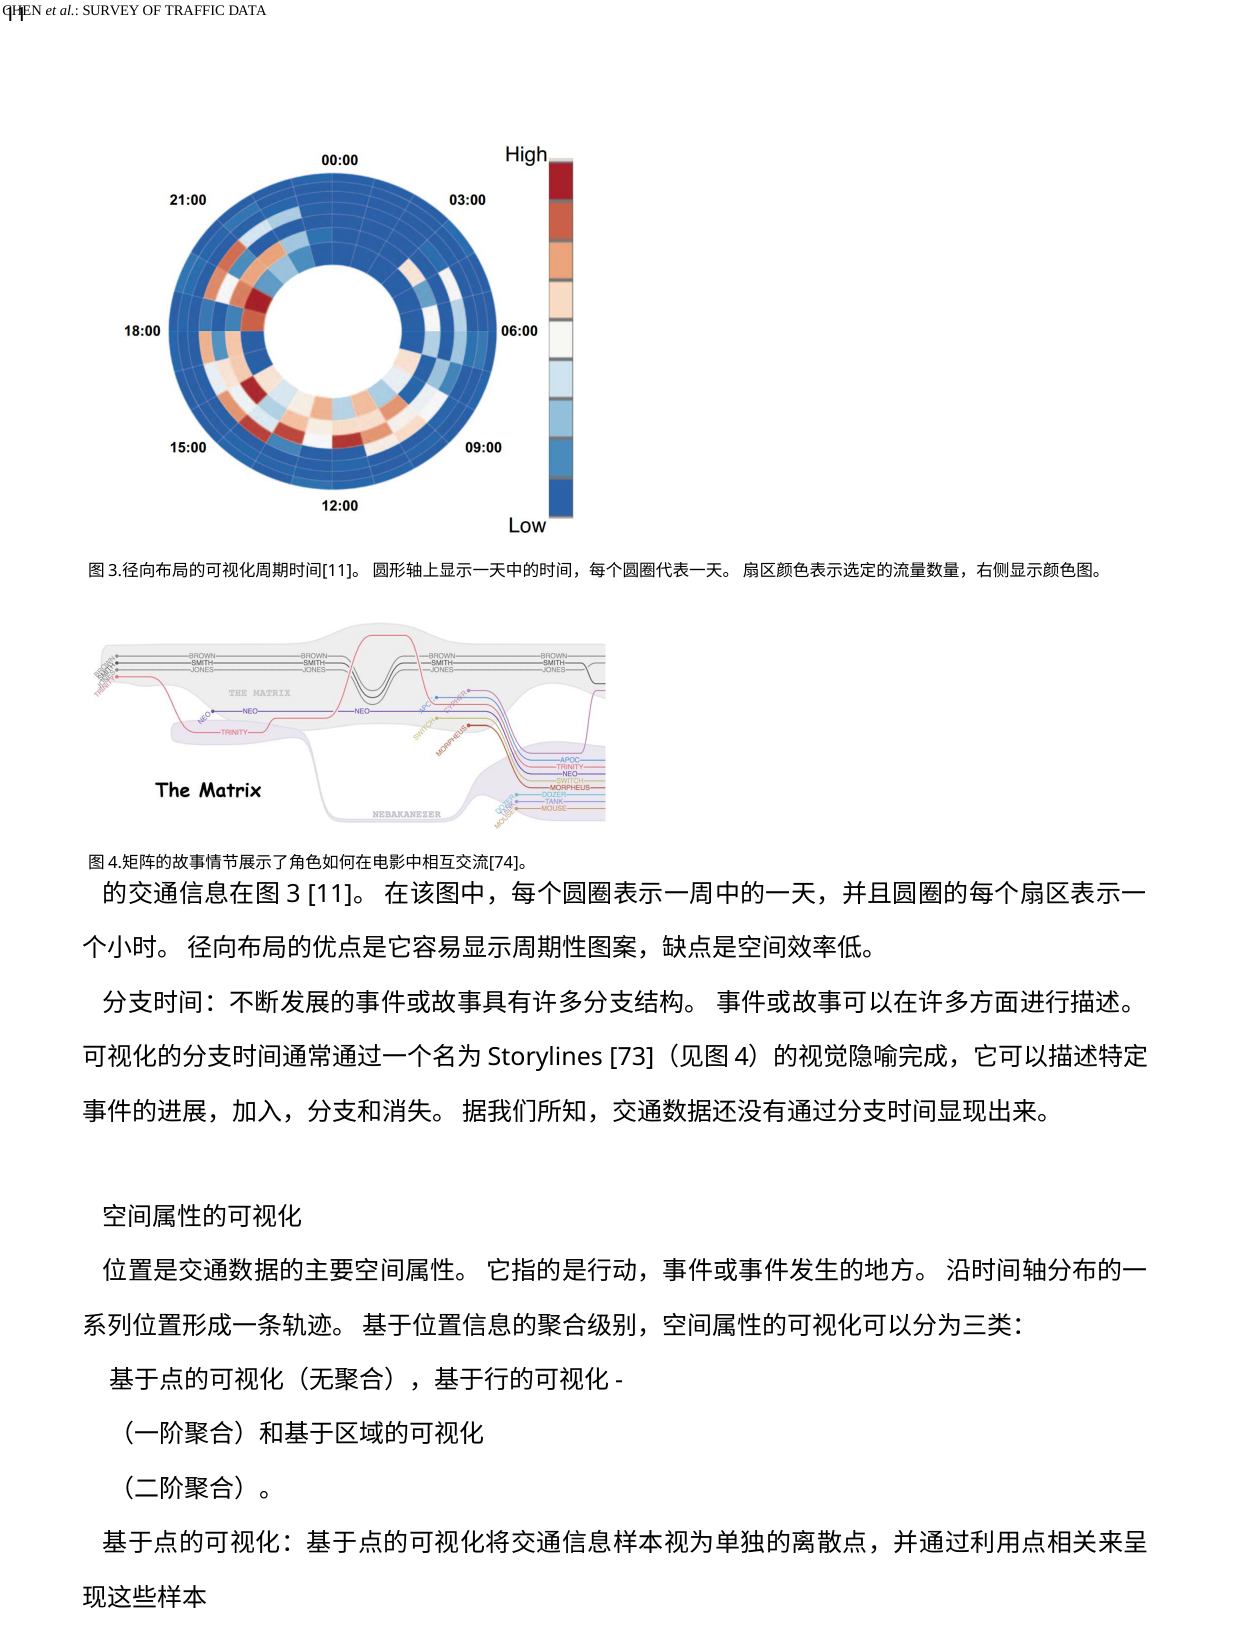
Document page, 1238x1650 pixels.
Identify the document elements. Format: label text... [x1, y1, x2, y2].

text 空间属性的可视化 [82, 1196, 1149, 1233]
text 图3.径向布局的可视化周期时间[11]。 圆形轴上显示一天中的时间，每个圆圈代表一天。 扇区颜色表示选定的流量数量，右侧显示颜色图。 [88, 558, 1172, 581]
text 分支时间：不断发展的事件或故事具有许多分支结构。 事件或故事可以在许多方面进行描述。 可视化的分支时间通常通过一个名为Storylines [73]（见图4）的视觉隐喻完成，它可以描述特定事件的进展，加入，分支和消失。 据我们所知，交通数据还没有通过分支时间显现出来。 [82, 982, 1149, 1127]
picture [124, 145, 574, 533]
picture [93, 622, 606, 829]
text 基于点的可视化：基于点的可视化将交通信息样本视为单独的离散点，并通过利用点相关来呈现这些样本 [82, 1523, 1149, 1613]
text 图4.矩阵的故事情节展示了角色如何在电影中相互交流[74]。 [88, 850, 1172, 873]
text 基于点的可视化（无聚合），基于行的可视化 - [82, 1359, 1149, 1396]
text （一阶聚合）和基于区域的可视化 [82, 1414, 1149, 1450]
text （二阶聚合）。 [82, 1468, 1149, 1504]
text 位置是交通数据的主要空间属性。 它指的是行动，事件或事件发生的地方。 沿时间轴分布的一系列位置形成一条轨迹。 基于位置信息的聚合级别，空间属性的可视化可以分为三类： [82, 1251, 1149, 1341]
text 的交通信息在图3 [11]。 在该图中，每个圆圈表示一周中的一天，并且圆圈的每个扇区表示一个小时。 径向布局的优点是它容易显示周期性图案，缺点是空间效率低。 [82, 873, 1149, 964]
